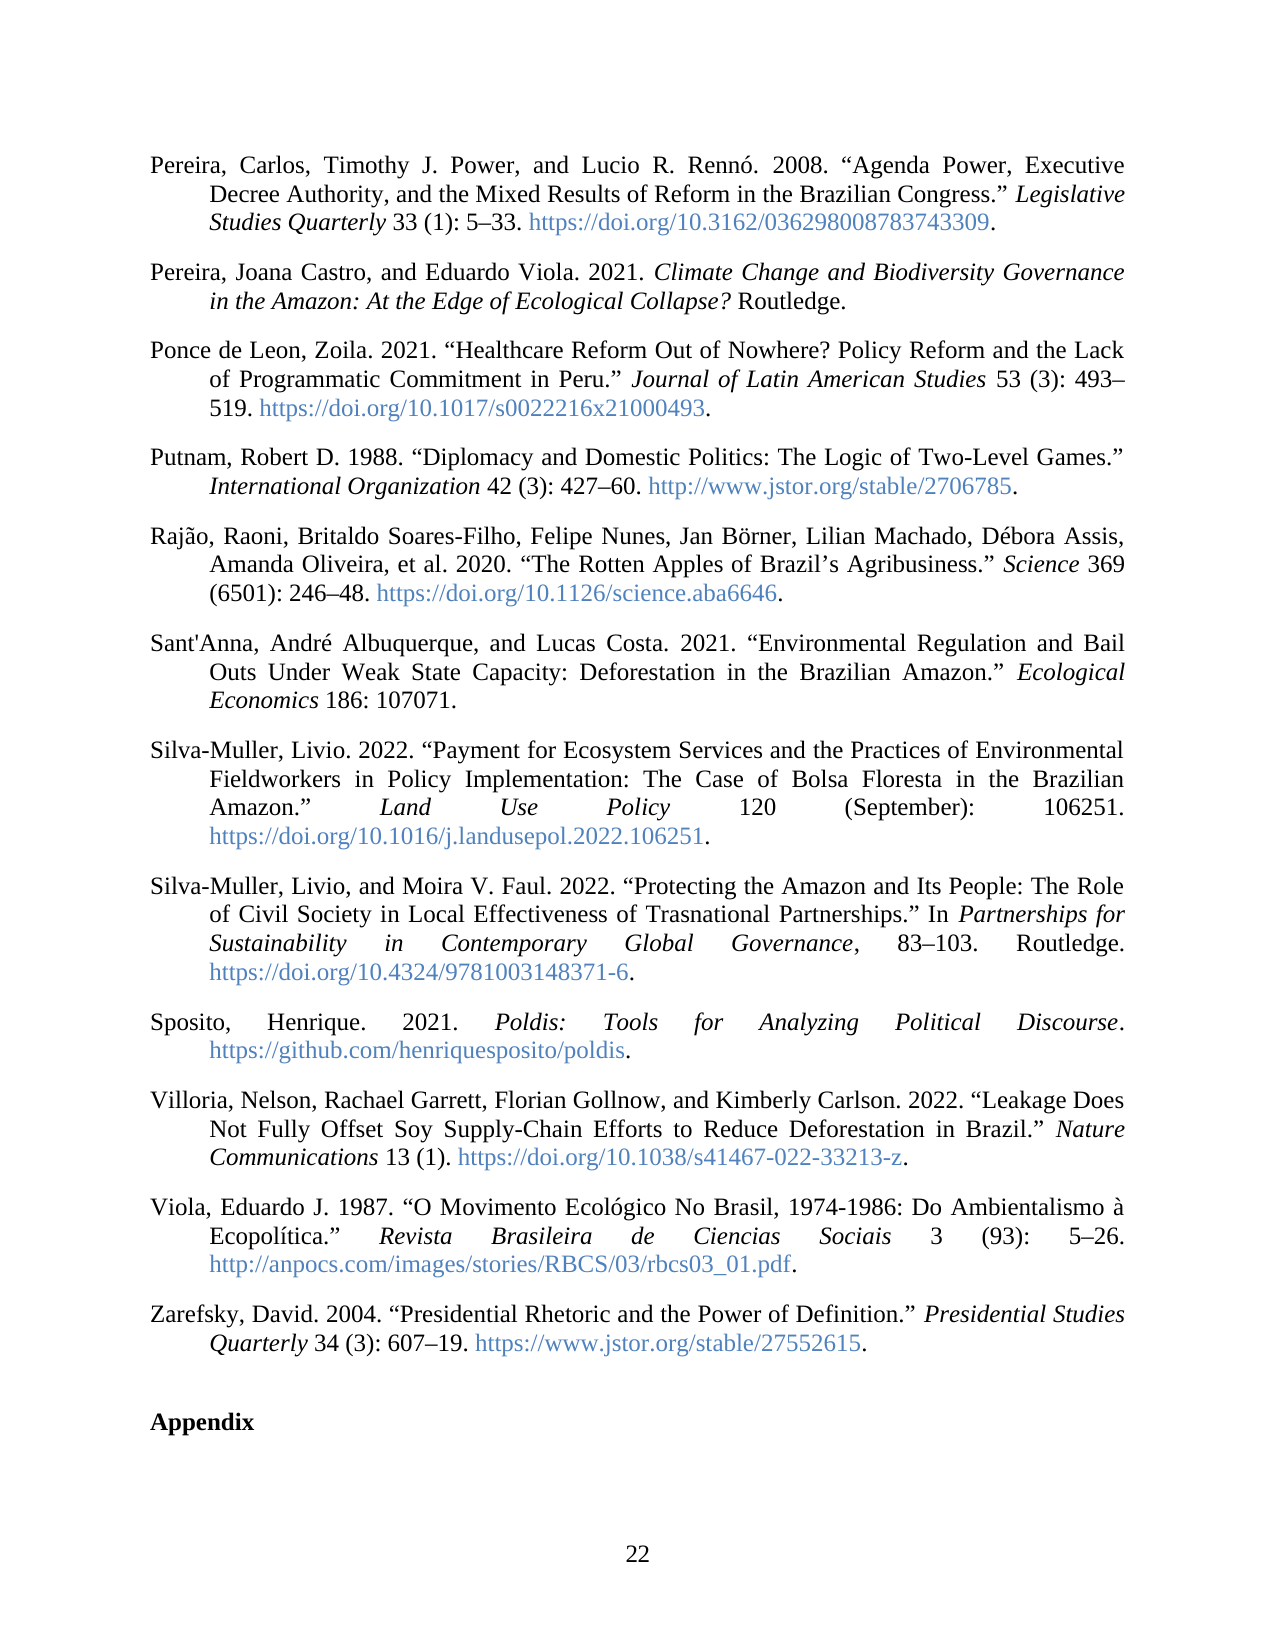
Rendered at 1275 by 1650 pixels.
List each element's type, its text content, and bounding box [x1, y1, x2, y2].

text Sant'Anna, André Albuquerque, and Lucas Costa. 2021. “Environmental Regulation and Bail Outs Under Weak State Capacity: Deforestation in the Brazilian Amazon.” Ecological Economics 186: 107071. [150, 628, 1125, 714]
text Villoria, Nelson, Rachael Garrett, Florian Gollnow, and Kimberly Carlson. 2022. “Leakage Does Not Fully Offset Soy Supply-Chain Efforts to Reduce Deforestation in Brazil.” Nature Communications 13 (1). https://doi.org/10.1038/s41467-022-33213-z. [150, 1085, 1125, 1171]
text Pereira, Joana Castro, and Eduardo Viola. 2021. Climate Change and Biodiversity Governance in the Amazon: At the Edge of Ecological Collapse? Routledge. [150, 257, 1125, 314]
text Putnam, Robert D. 1988. “Diplomacy and Domestic Politics: The Logic of Two-Level Games.” International Organization 42 (3): 427–60. http://www.jstor.org/stable/2706785. [150, 442, 1125, 500]
text Rajão, Raoni, Britaldo Soares-Filho, Felipe Nunes, Jan Börner, Lilian Machado, Débora Assis, Amanda Oliveira, et al. 2020. “The Rotten Apples of Brazil’s Agribusiness.” Science 369 (6501): 246–48. https://doi.org/10.1126/science.aba6646. [150, 521, 1125, 607]
subtitle Appendix [150, 1407, 1125, 1435]
text Ponce de Leon, Zoila. 2021. “Healthcare Reform Out of Nowhere? Policy Reform and the Lack of Programmatic Commitment in Peru.” Journal of Latin American Studies 53 (3): 493–519. https://doi.org/10.1017/s0022216x21000493. [150, 335, 1125, 422]
text Silva-Muller, Livio, and Moira V. Faul. 2022. “Protecting the Amazon and Its People: The Role of Civil Society in Local Effectiveness of Trasnational Partnerships.” In Partnerships for Sustainability in Contemporary Global Governance, 83–103. Routledge. https://doi.org/10.4324/9781003148371-6. [150, 871, 1125, 986]
text Pereira, Carlos, Timothy J. Power, and Lucio R. Rennó. 2008. “Agenda Power, Executive Decree Authority, and the Mixed Results of Reform in the Brazilian Congress.” Legislative Studies Quarterly 33 (1): 5–33. https://doi.org/10.3162/036298008783743309. [150, 150, 1125, 236]
text Viola, Eduardo J. 1987. “O Movimento Ecológico No Brasil, 1974-1986: Do Ambientalismo à Ecopolítica.” Revista Brasileira de Ciencias Sociais 3 (93): 5–26. http://anpocs.com/images/stories/RBCS/03/rbcs03_01.pdf. [150, 1192, 1125, 1278]
text Zarefsky, David. 2004. “Presidential Rhetoric and the Power of Definition.” Presidential Studies Quarterly 34 (3): 607–19. https://www.jstor.org/stable/27552615. [150, 1299, 1125, 1357]
text Sposito, Henrique. 2021. Poldis: Tools for Analyzing Political Discourse. https://github.com/henriquesposito/poldis. [150, 1007, 1125, 1064]
text Silva-Muller, Livio. 2022. “Payment for Ecosystem Services and the Practices of Environmental Fieldworkers in Policy Implementation: The Case of Bolsa Floresta in the Brazilian Amazon.” Land Use Policy 120 (September): 106251. https://doi.org/10.1016/j.landusepol.2022.106251. [150, 735, 1125, 850]
